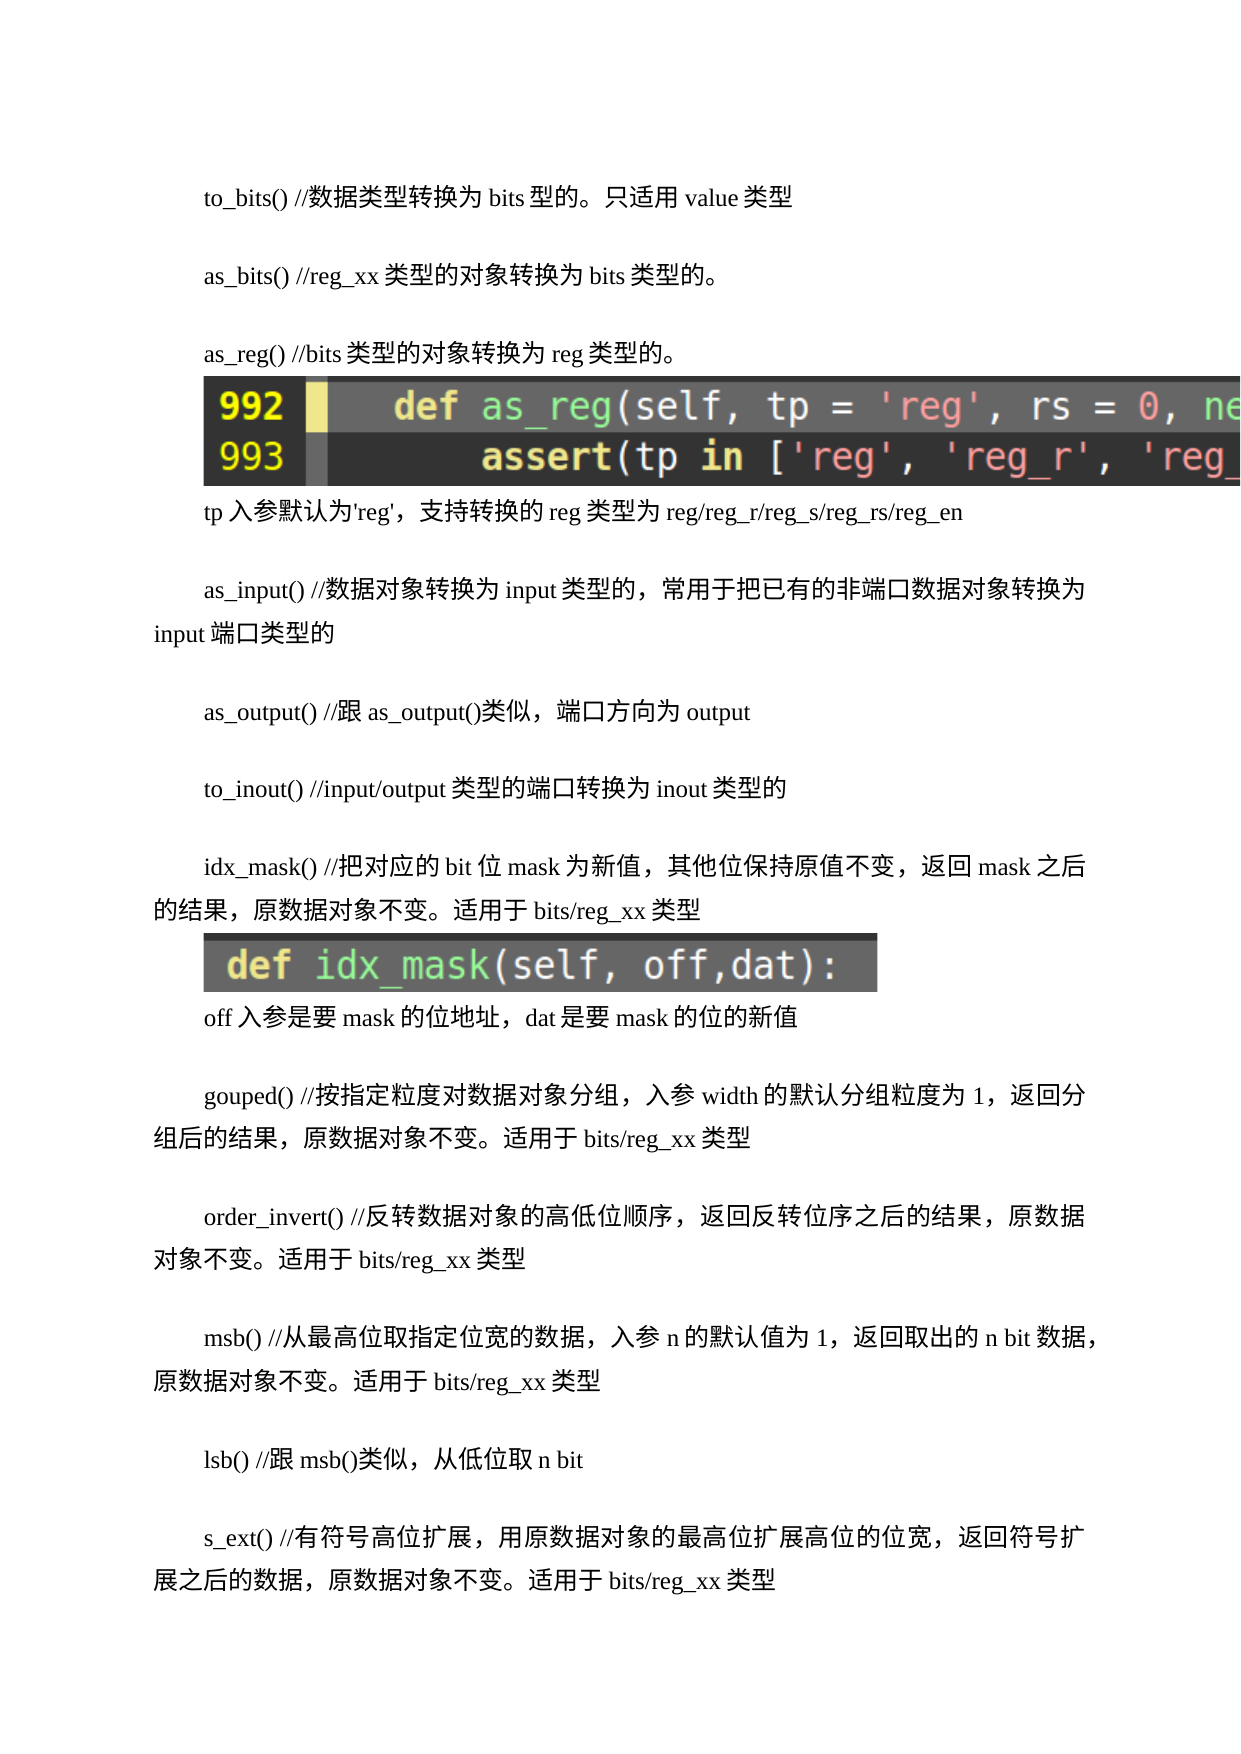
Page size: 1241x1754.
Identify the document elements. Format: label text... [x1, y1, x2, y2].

text tp入参默认为'reg'，支持转换的reg类型为reg/reg_r/reg_s/reg_rs/reg_en [153, 492, 1087, 528]
text as_input() //数据对象转换为input类型的，常用于把已有的非端口数据对象转换为input端口类型的 [153, 570, 1087, 649]
text s_ext() //有符号高位扩展，用原数据对象的最高位扩展高位的位宽，返回符号扩展之后的数据，原数据对象不变。适用于bits/reg_xx类型 [153, 1517, 1087, 1597]
picture [203, 376, 1241, 486]
text order_invert() //反转数据对象的高低位顺序，返回反转位序之后的结果，原数据对象不变。适用于bits/reg_xx类型 [153, 1196, 1087, 1276]
text to_bits() //数据类型转换为bits型的。只适用value类型 [153, 177, 1087, 213]
text as_reg() //bits类型的对象转换为reg类型的。 [153, 333, 1087, 369]
text lsb() //跟msb()类似，从低位取n bit [153, 1439, 1087, 1475]
text as_bits() //reg_xx类型的对象转换为bits类型的。 [153, 255, 1087, 291]
text gouped() //按指定粒度对数据对象分组，入参width的默认分组粒度为1，返回分组后的结果，原数据对象不变。适用于bits/reg_xx类型 [153, 1075, 1087, 1155]
text to_inout() //input/output类型的端口转换为inout类型的 [153, 769, 1087, 805]
picture [203, 933, 878, 992]
text off入参是要mask的位地址，dat是要mask的位的新值 [153, 997, 1087, 1033]
text as_output() //跟as_output()类似，端口方向为output [153, 691, 1087, 727]
text msb() //从最高位取指定位宽的数据，入参n的默认值为1，返回取出的n bit数据，原数据对象不变。适用于bits/reg_xx类型 [153, 1318, 1087, 1397]
text idx_mask() //把对应的bit位mask为新值，其他位保持原值不变，返回mask之后的结果，原数据对象不变。适用于bits/reg_xx类型 [153, 847, 1087, 927]
